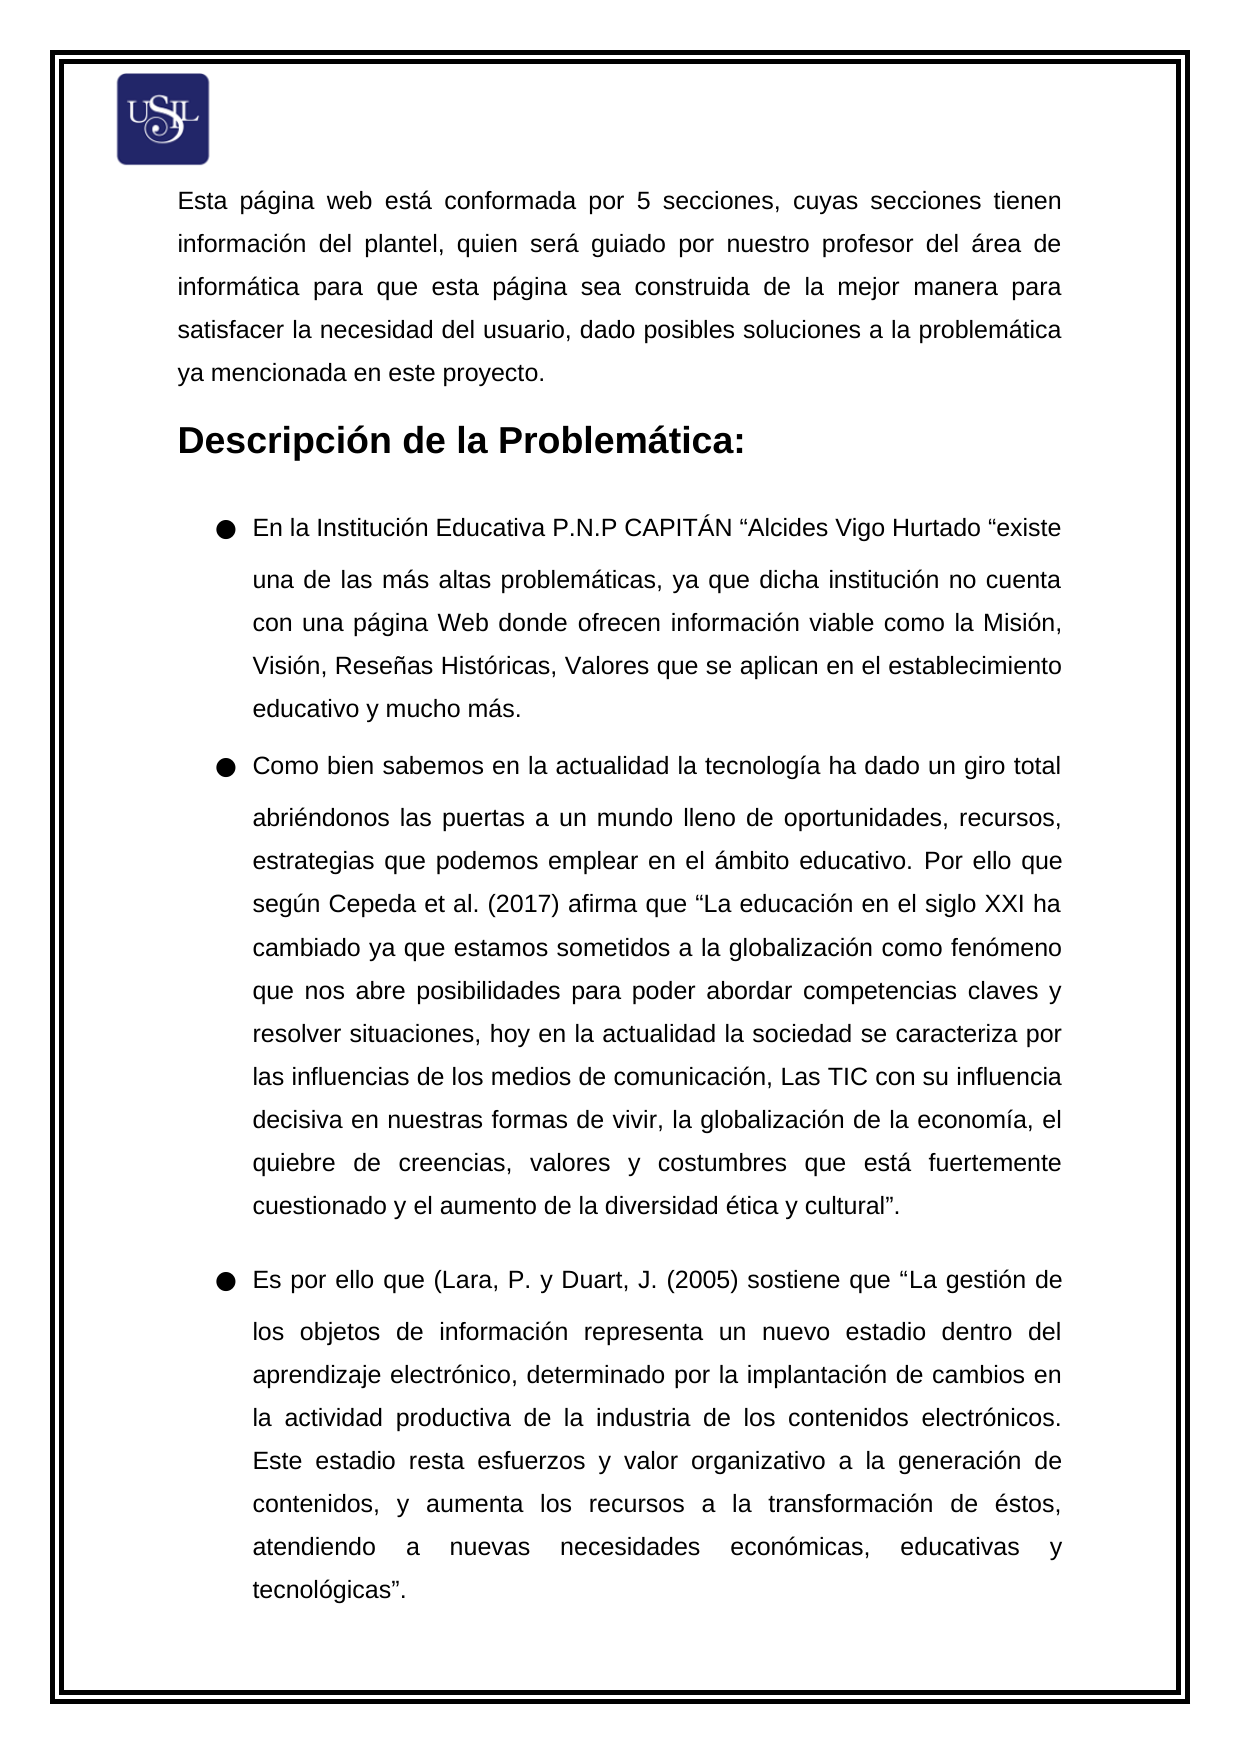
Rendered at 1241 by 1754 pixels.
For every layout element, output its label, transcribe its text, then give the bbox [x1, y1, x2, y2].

list Es por ello que (Lara, P. y Duart, J. (2005) sostiene que “La gestión de los objetos de información representa un nuevo estadio dentro del aprendizaje electrónico, determinado por la implantación de cambios en la actividad productiva de la industria de los contenidos electrónicos. Este estadio resta esfuerzos y valor organizativo a la generación de contenidos, y aumenta los recursos a la transformación de éstos, atendiendo a nuevas necesidades económicas, educativas y tecnológicas”. [215, 1251, 1063, 1604]
text Descripción de la Problemática: [177, 418, 1063, 461]
list Como bien sabemos en la actualidad la tecnología ha dado un giro total abriéndonos las puertas a un mundo lleno de oportunidades, recursos, estrategias que podemos emplear en el ámbito educativo. Por ello que según Cepeda et al. (2017) afirma que “La educación en el siglo XXI ha cambiado ya que estamos sometidos a la globalización como fenómeno que nos abre posibilidades para poder abordar competencias claves y resolver situaciones, hoy en la actualidad la sociedad se caracteriza por las influencias de los medios de comunicación, Las TIC con su influencia decisiva en nuestras formas de vivir, la globalización de la economía, el quiebre de creencias, valores y costumbres que está fuertemente cuestionado y el aumento de la diversidad ética y cultural”. [215, 738, 1063, 1220]
text Esta página web está conformada por 5 secciones, cuyas secciones tienen información del plantel, quien será guiado por nuestro profesor del área de informática para que esta página sea construida de la mejor manera para satisfacer la necesidad del usuario, dado posibles soluciones a la problemática ya mencionada en este proyecto. [177, 186, 1063, 387]
list En la Institución Educativa P.N.P CAPITÁN “Alcides Vigo Hurtado “existe una de las más altas problemáticas, ya que dicha institución no cuenta con una página Web donde ofrecen información viable como la Misión, Visión, Reseñas Históricas, Valores que se aplican en el establecimiento educativo y mucho más. [215, 499, 1063, 723]
picture [103, 73, 226, 170]
